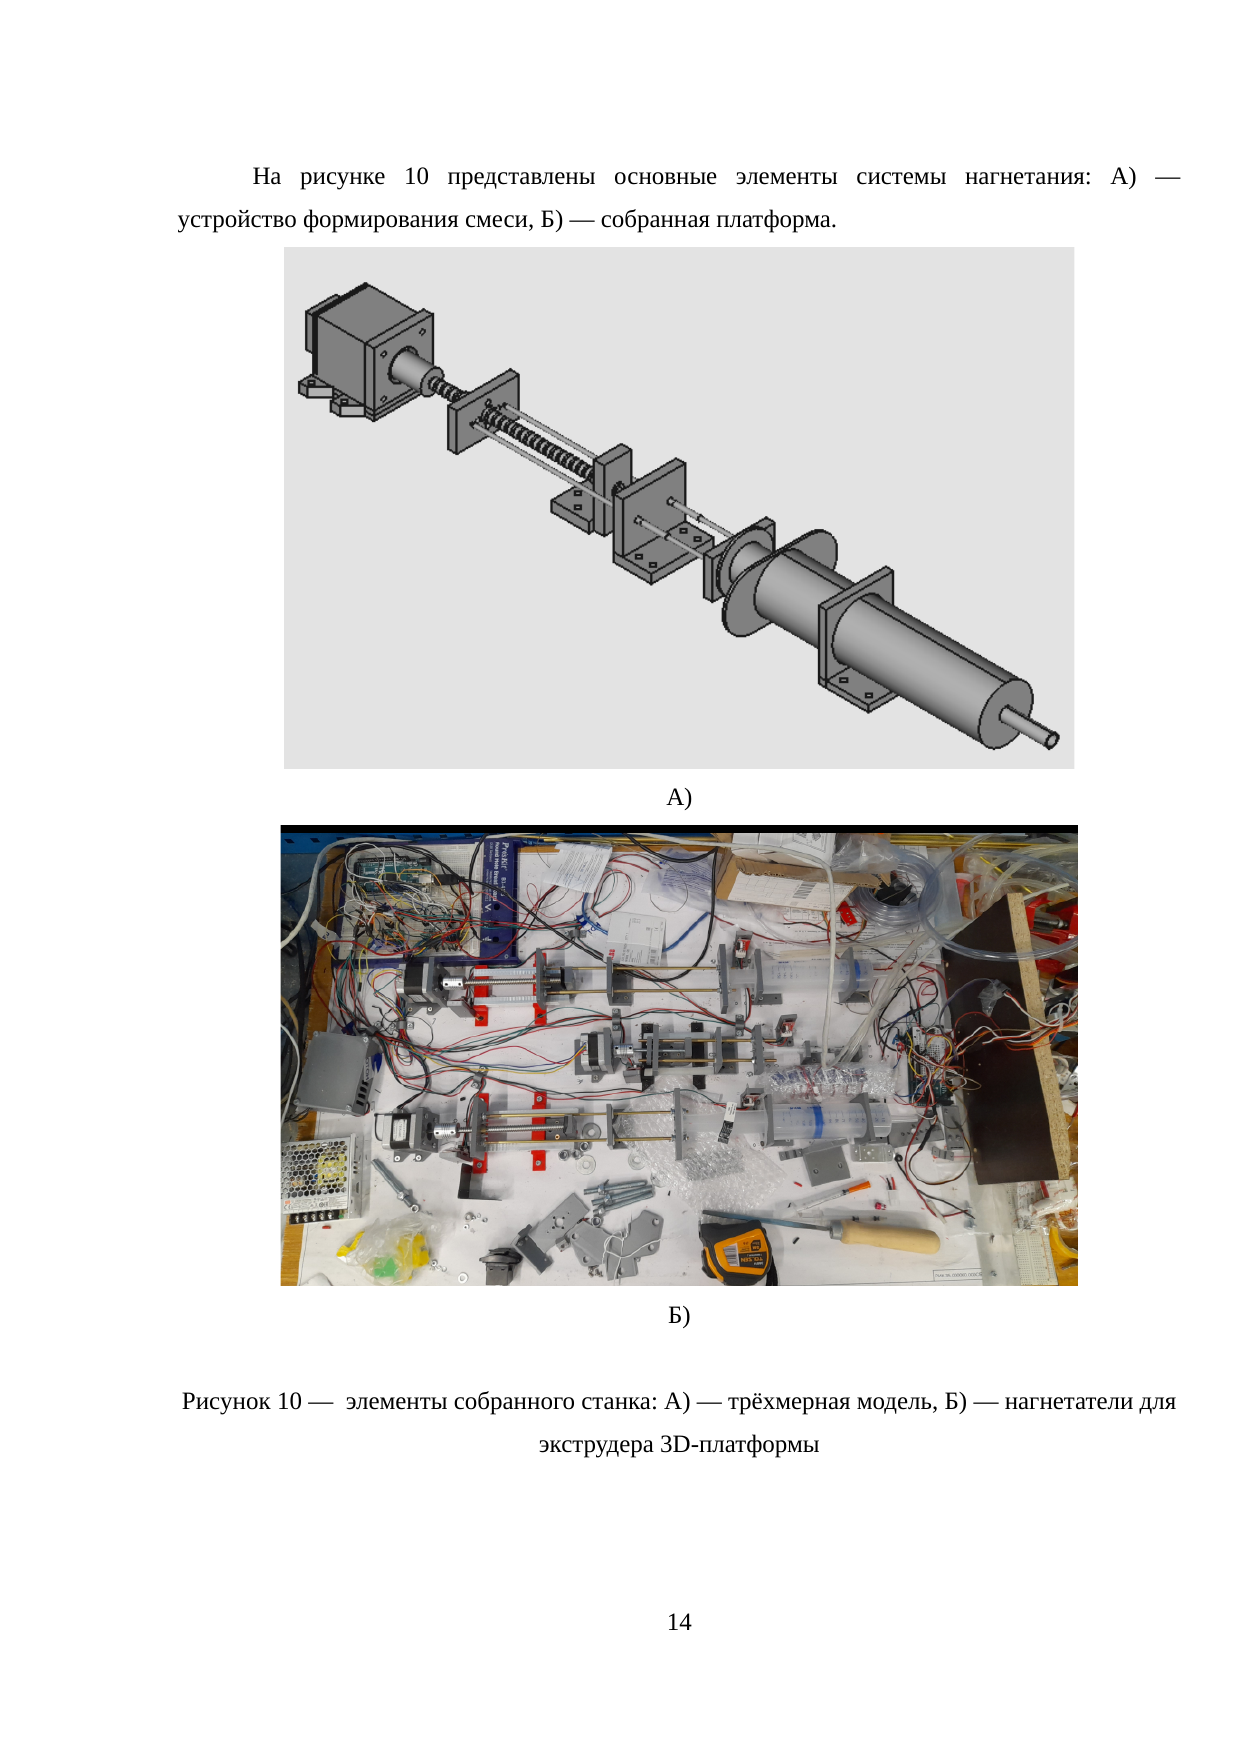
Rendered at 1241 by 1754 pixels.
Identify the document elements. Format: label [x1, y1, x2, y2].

picture [284, 247, 1075, 769]
picture [280, 825, 1078, 1286]
